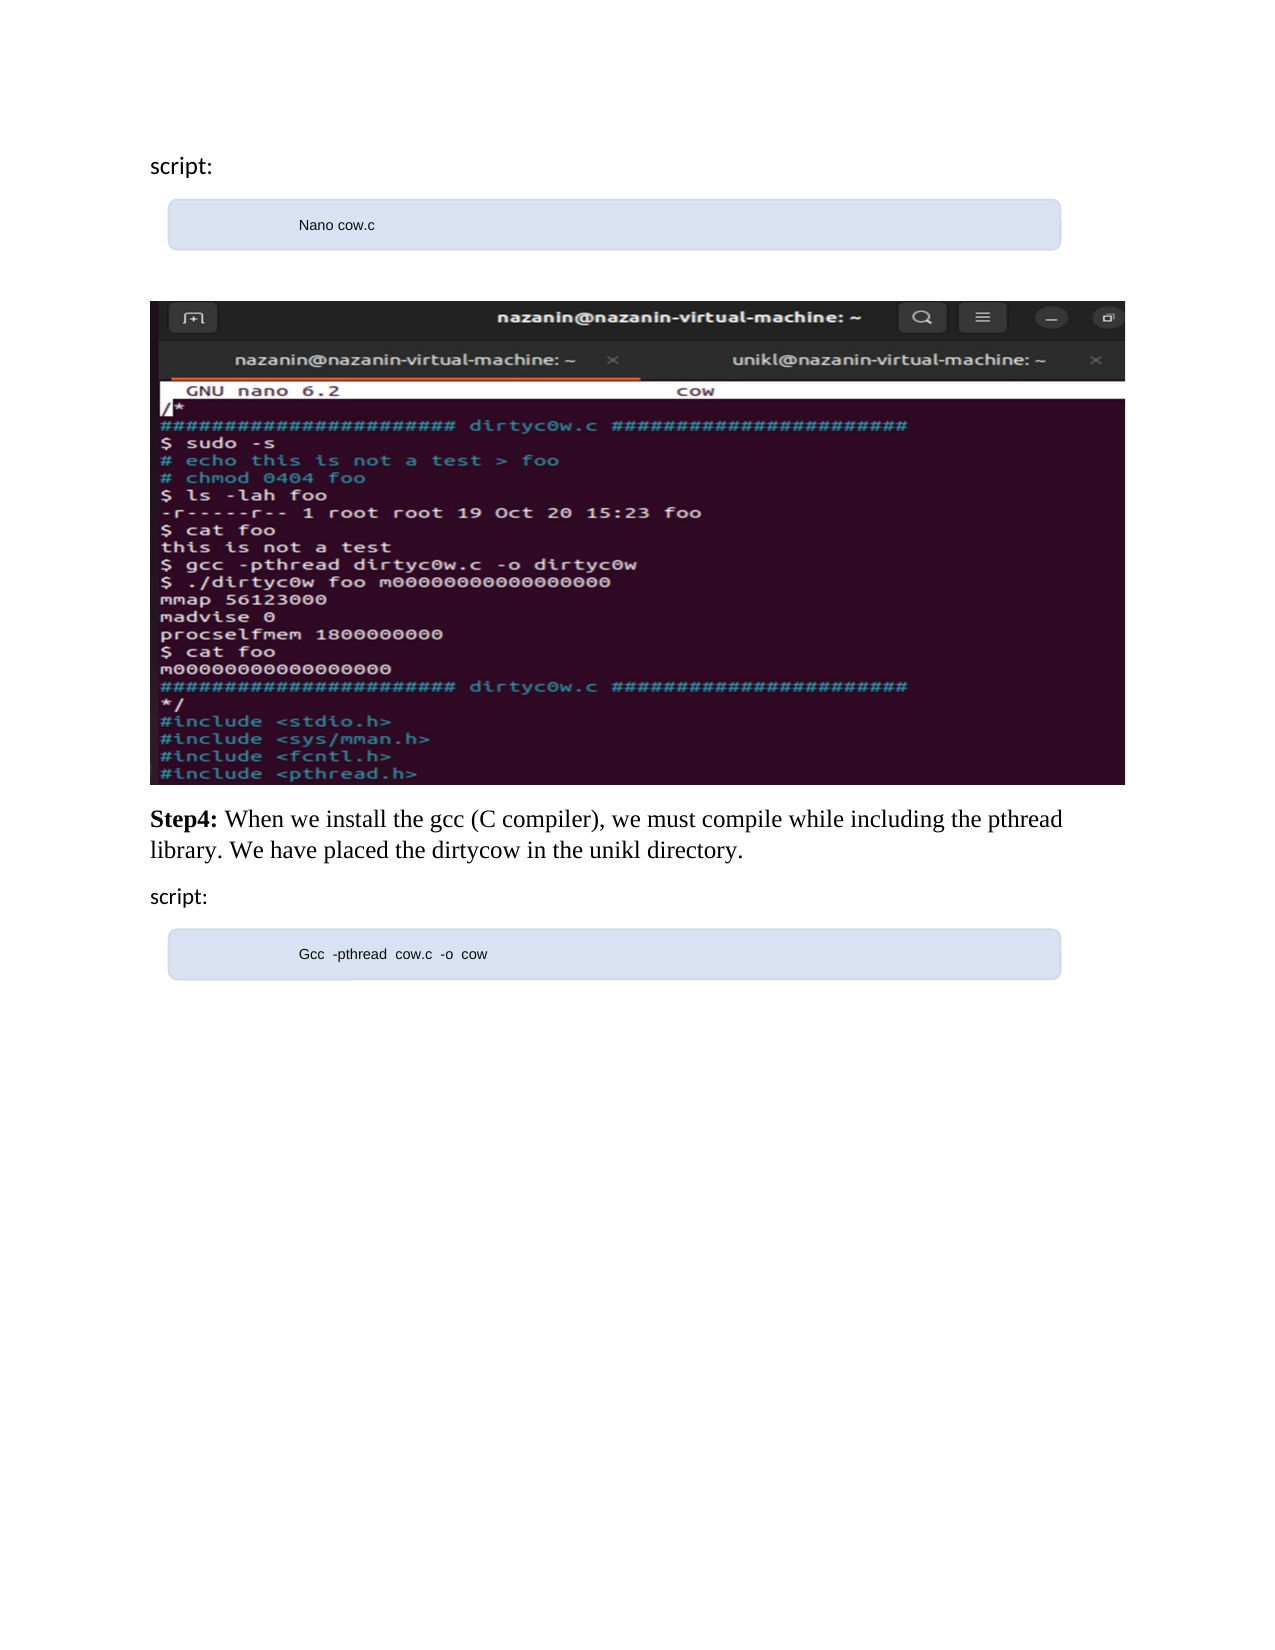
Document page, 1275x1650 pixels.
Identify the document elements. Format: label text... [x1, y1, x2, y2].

picture [150, 301, 1125, 785]
text script: [150, 882, 1125, 911]
text Step4: When we install the gcc (C compiler), we must compile while including the pthread library. We have placed the dirtycow in the unikl directory. [150, 804, 1125, 863]
text script: [150, 150, 1125, 181]
